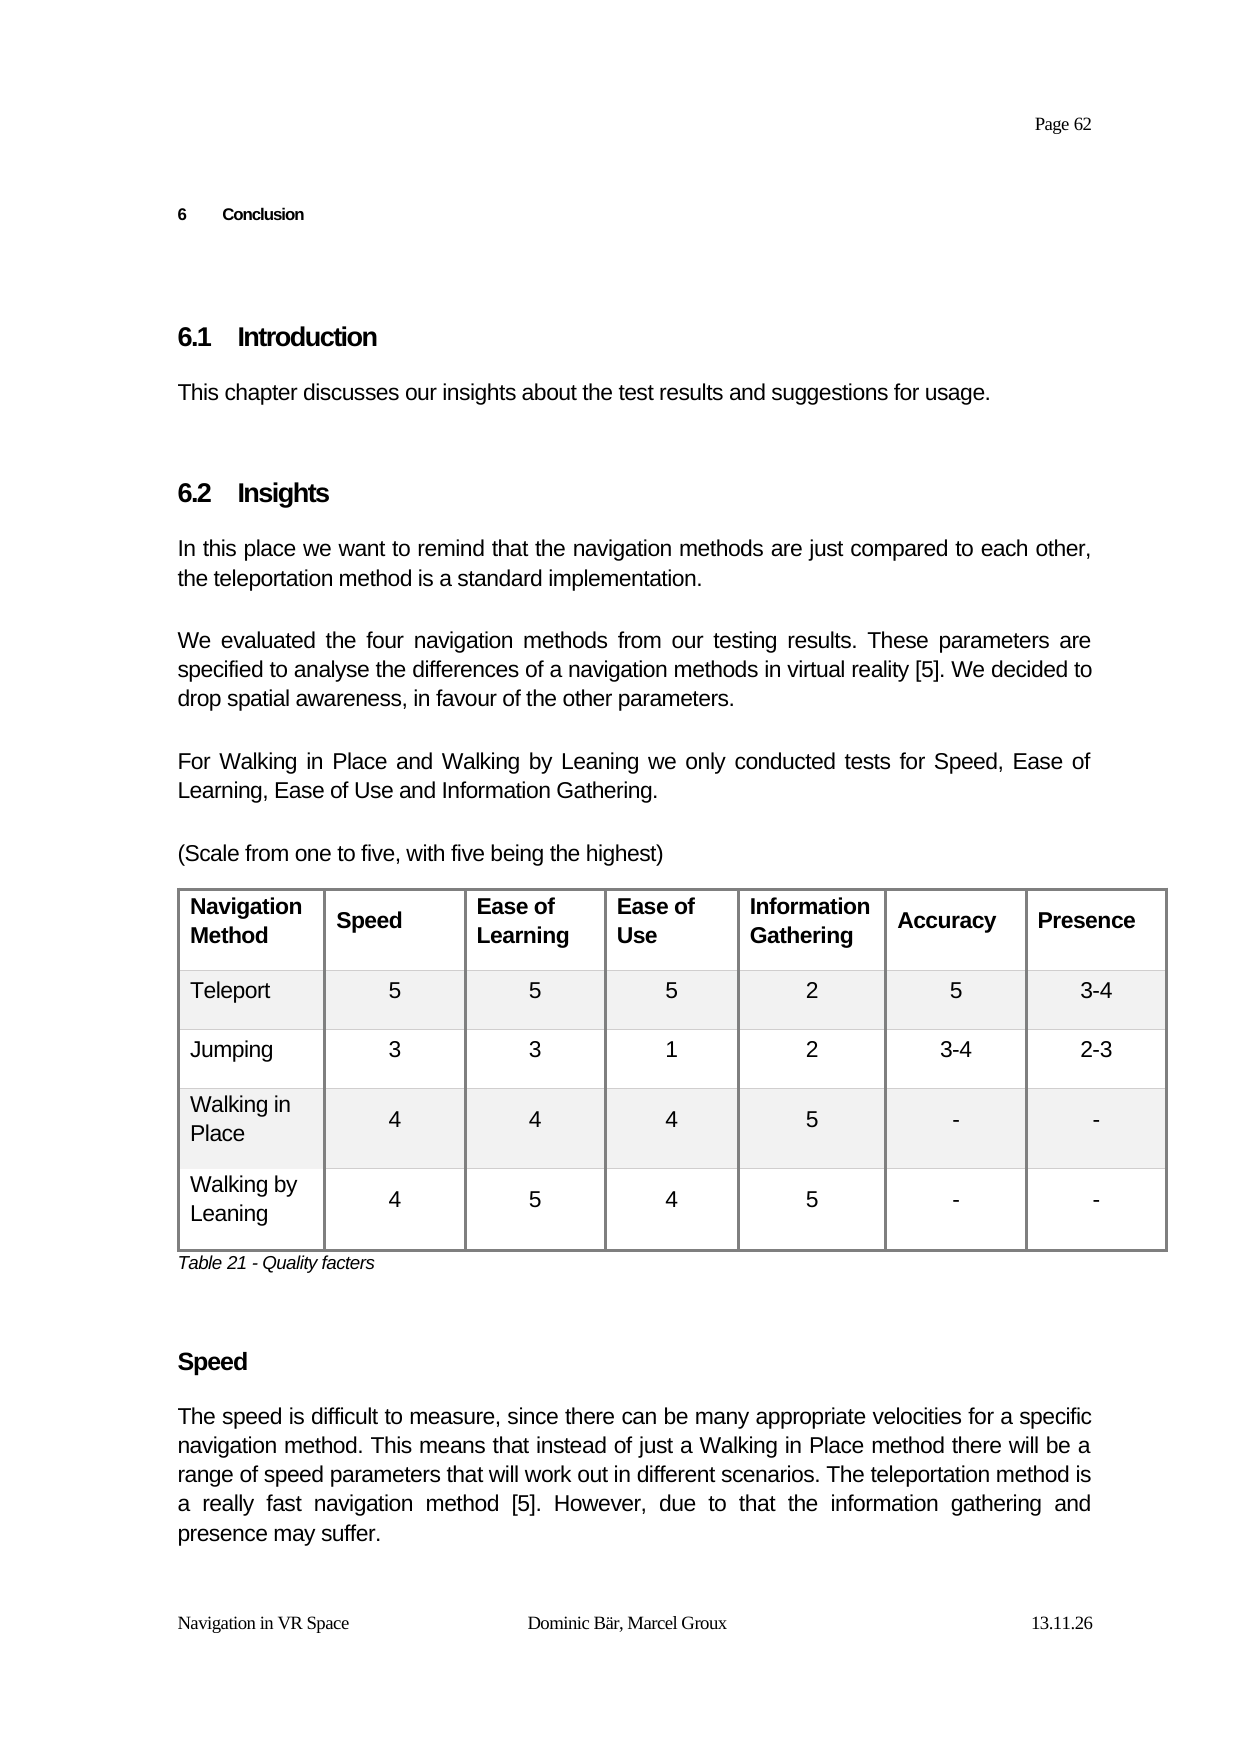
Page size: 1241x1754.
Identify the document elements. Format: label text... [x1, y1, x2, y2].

table_cell 2 [740, 1030, 884, 1088]
text The speed is difficult to measure, since there can be many appropriate velocities for a specific navigation method. This means that instead of just a Walking in Place method there will be a range of speed parameters that will work out in different scenarios. The teleportation method is a really fast navigation method [5]. However, due to that the information gathering and presence may suffer. [177, 1401, 1092, 1547]
subtitle Insights [177, 477, 1092, 508]
subtitle Conclusion [171, 199, 1092, 244]
table_cell 5 [740, 1169, 884, 1248]
table_cell 4 [607, 1169, 737, 1248]
text (Scale from one to five, with five being the highest) [177, 838, 1092, 867]
table_header Navigation Method [180, 891, 323, 970]
text For Walking in Place and Walking by Leaning we only conducted tests for Speed, Ease of Learning, Ease of Use and Information Gathering. [177, 746, 1092, 804]
table_header Accuracy [887, 891, 1025, 970]
table_cell 3 [467, 1030, 604, 1088]
table_cell 4 [326, 1169, 464, 1248]
table_cell 5 [607, 971, 737, 1029]
table_header Speed [326, 891, 464, 970]
table_header Presence [1028, 891, 1165, 970]
text Table 21 - Quality facters [177, 1252, 1092, 1273]
table_cell Walking in Place [180, 1089, 323, 1168]
text This chapter discusses our insights about the test results and suggestions for usage. [177, 377, 1092, 406]
table_cell 1 [607, 1030, 737, 1088]
table_cell - [1028, 1169, 1165, 1248]
table_cell 4 [607, 1089, 737, 1168]
table_header Ease of Learning [467, 891, 604, 970]
text In this place we want to remind that the navigation methods are just compared to each other, the teleportation method is a standard implementation. [177, 533, 1092, 592]
table_cell Walking by Leaning [180, 1169, 323, 1248]
table_cell 3-4 [1028, 971, 1165, 1029]
table_cell Teleport [180, 971, 323, 1029]
table_cell - [887, 1089, 1025, 1168]
subtitle Speed [177, 1347, 1092, 1376]
table_cell - [1028, 1089, 1165, 1168]
table_cell 5 [467, 971, 604, 1029]
table_cell - [887, 1169, 1025, 1248]
table_cell 4 [326, 1089, 464, 1168]
table_cell Jumping [180, 1030, 323, 1088]
text We evaluated the four navigation methods from our testing results. These parameters are specified to analyse the differences of a navigation methods in virtual reality [5]. We decided to drop spatial awareness, in favour of the other parameters. [177, 625, 1092, 713]
table_cell 5 [887, 971, 1025, 1029]
subtitle Introduction [177, 321, 1092, 352]
table_cell 2 [740, 971, 884, 1029]
table_cell 3-4 [887, 1030, 1025, 1088]
table_cell 5 [740, 1089, 884, 1168]
table_cell 4 [467, 1089, 604, 1168]
table_header Ease of Use [607, 891, 737, 970]
table_header Information Gathering [740, 891, 884, 970]
table_cell 5 [326, 971, 464, 1029]
table_cell 5 [467, 1169, 604, 1248]
table_cell 2-3 [1028, 1030, 1165, 1088]
table_cell 3 [326, 1030, 464, 1088]
